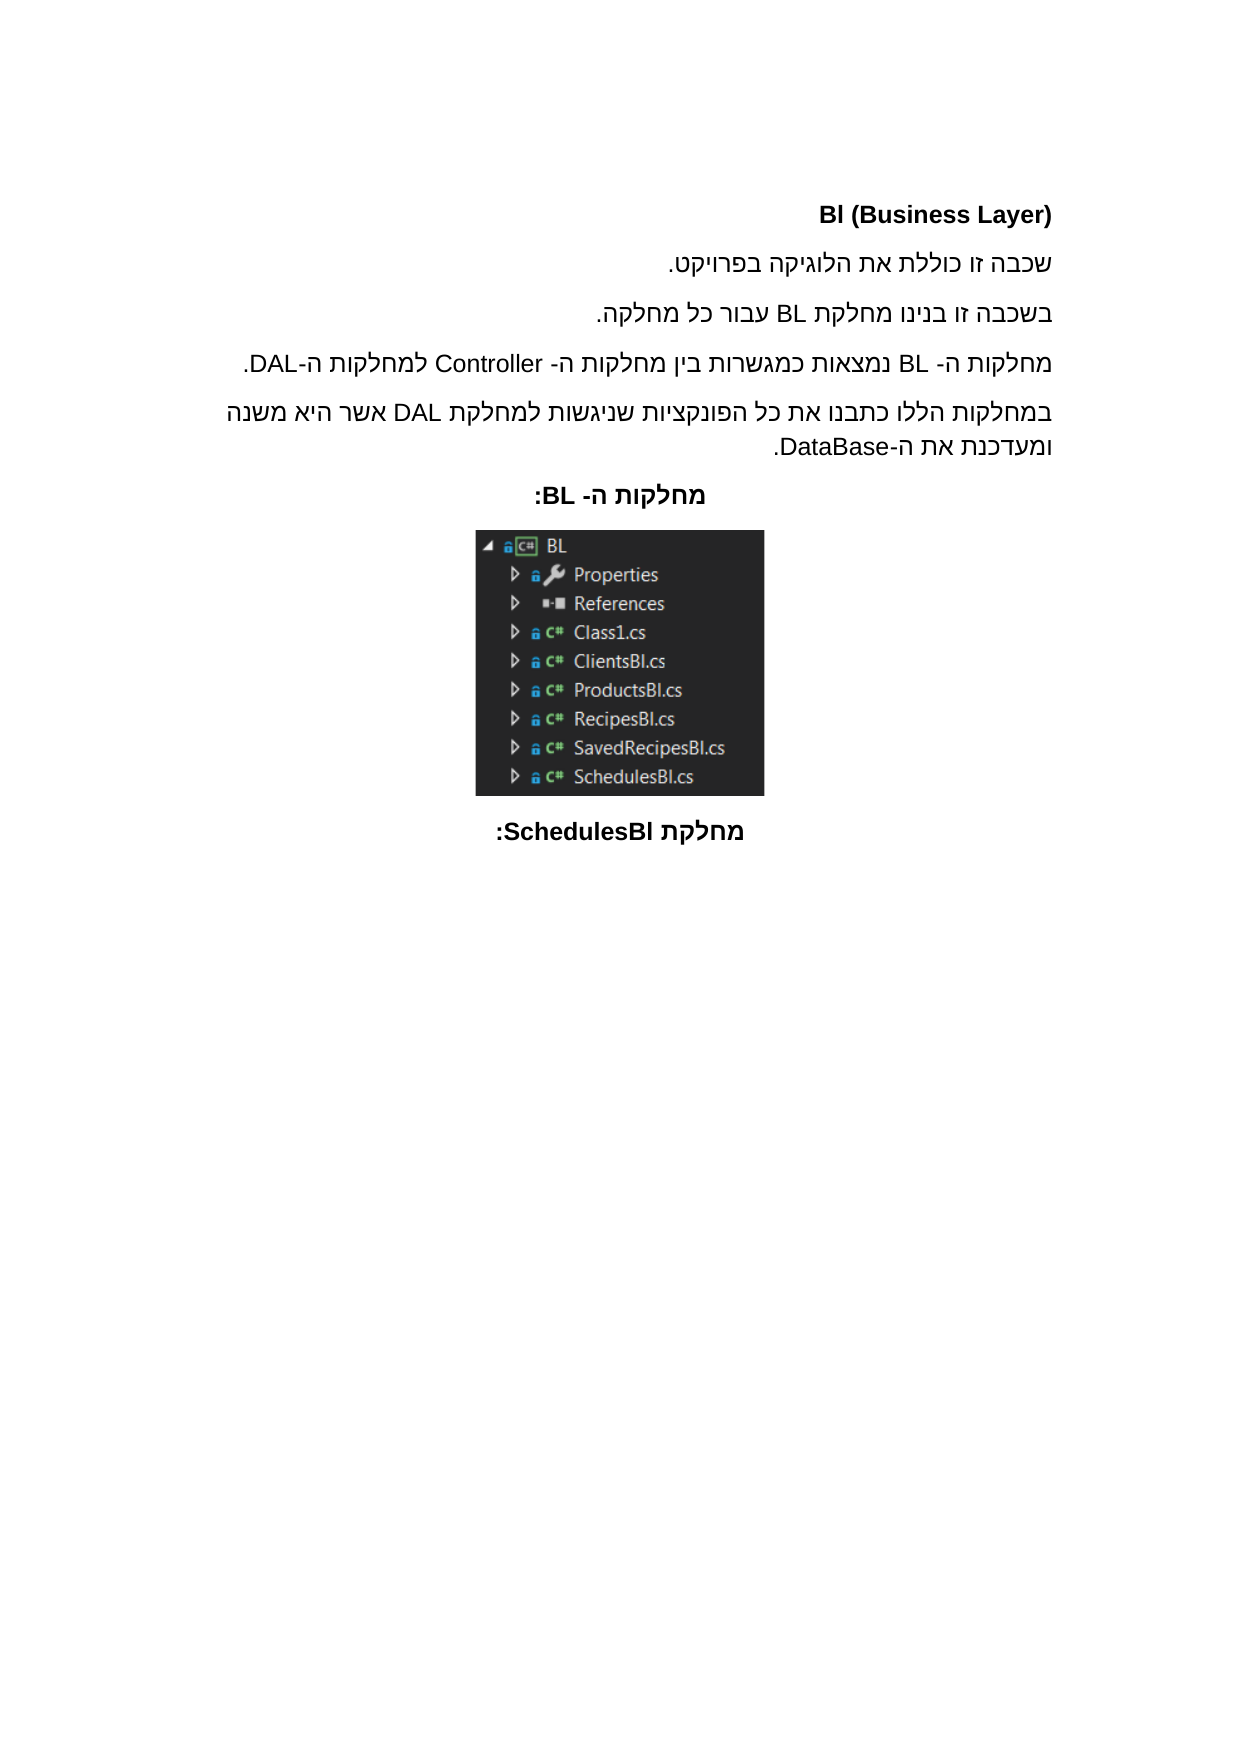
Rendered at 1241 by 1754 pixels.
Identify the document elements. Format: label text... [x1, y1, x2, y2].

text Bl (Business Layer) [187, 200, 1053, 228]
picture [475, 530, 765, 796]
text מחלקות ה- BL נמצאות כמגשרות בין מחלקות ה- Controller למחלקות ה-DAL. [187, 349, 1053, 377]
text במחלקות הללו כתבנו את כל הפונקציות שניגשות למחלקת DAL אשר היא משנה ומעדכנת את ה-DataBase. [187, 398, 1053, 460]
text שכבה זו כוללת את הלוגיקה בפרויקט. [187, 249, 1053, 278]
text מחלקת SchedulesBl: [187, 817, 1053, 845]
text בשכבה זו בנינו מחלקת BL עבור כל מחלקה. [187, 299, 1053, 328]
text מחלקות ה- BL: [187, 481, 1053, 510]
